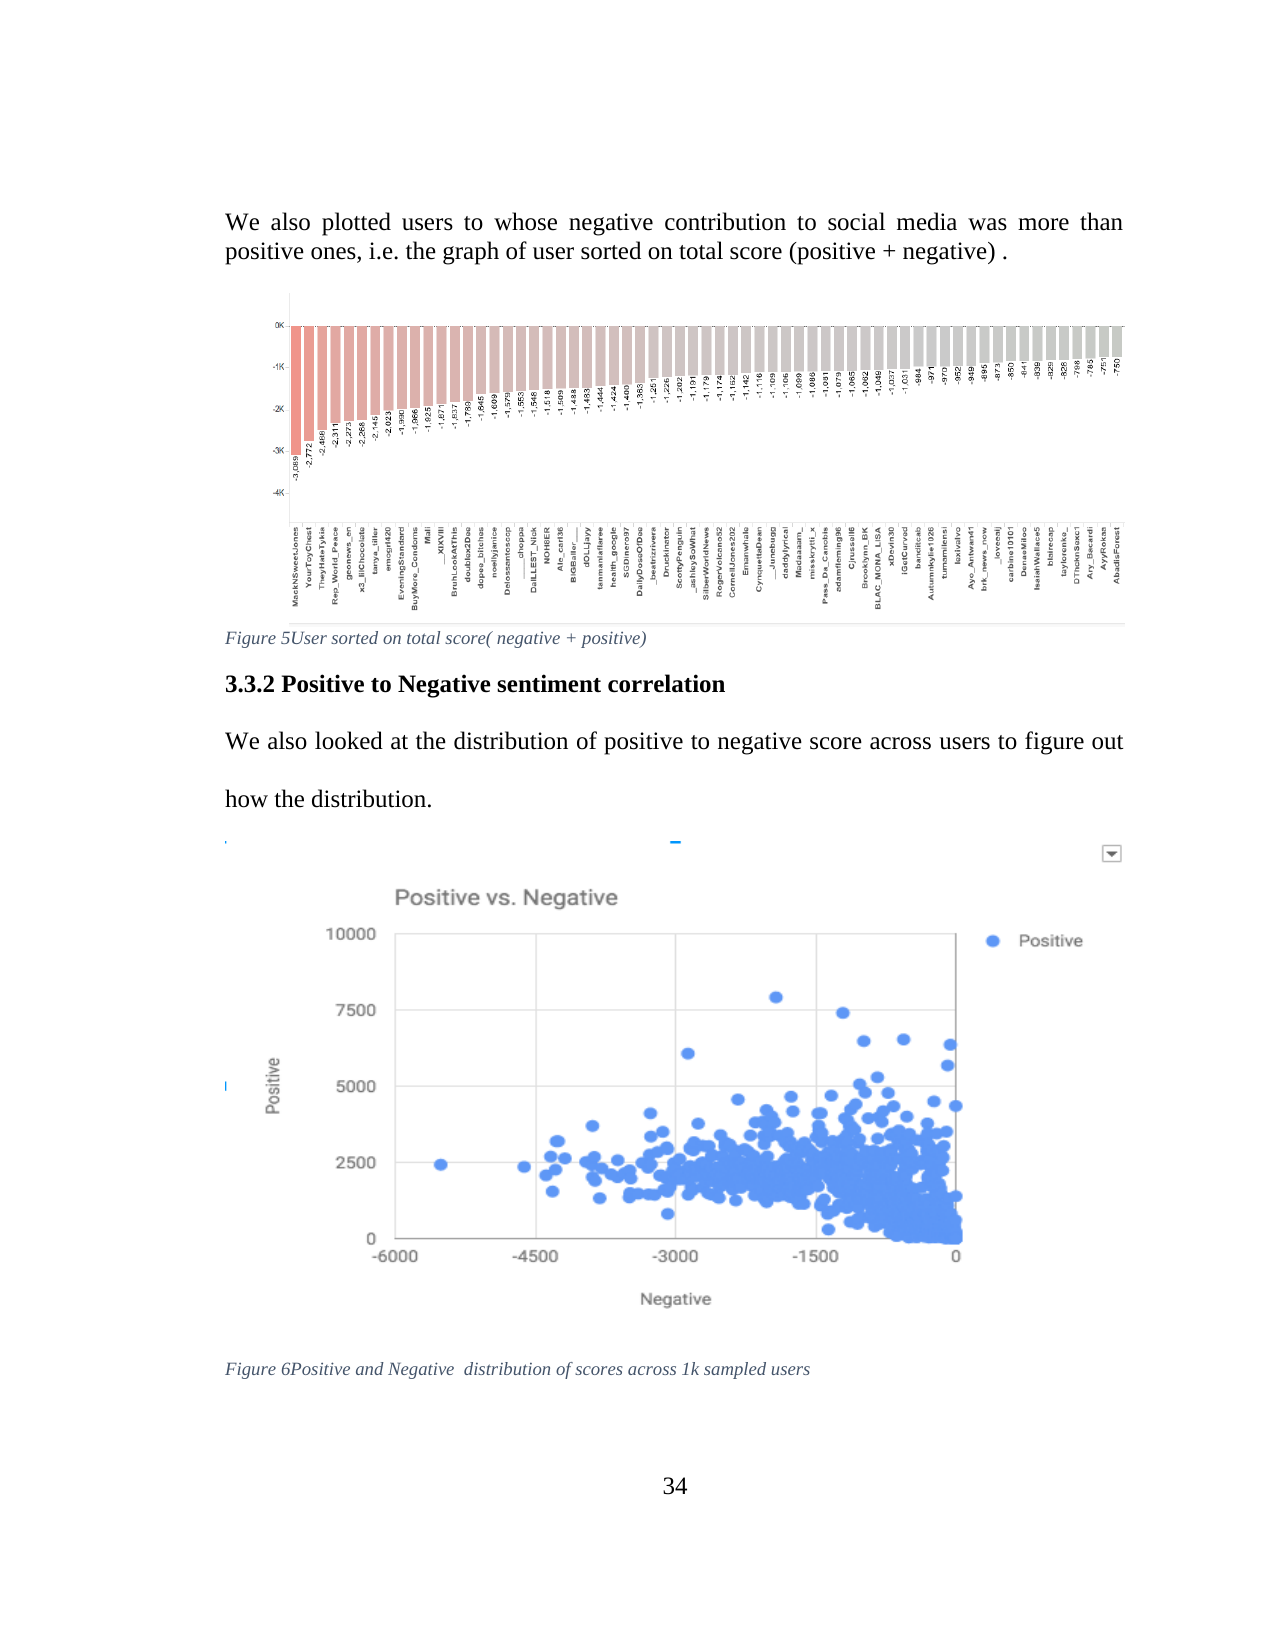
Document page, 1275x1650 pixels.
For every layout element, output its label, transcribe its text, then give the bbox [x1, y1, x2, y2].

text 3.3.2 Positive to Negative sentiment correlation [225, 669, 1125, 698]
picture [225, 841, 1125, 1329]
picture [225, 293, 1125, 627]
text We also looked at the distribution of positive to negative score across users to figure out how the distribution. [225, 726, 1125, 813]
text We also plotted users to whose negative contribution to social media was more than positive ones, i.e. the graph of user sorted on total score (positive + negative) . [225, 207, 1125, 265]
